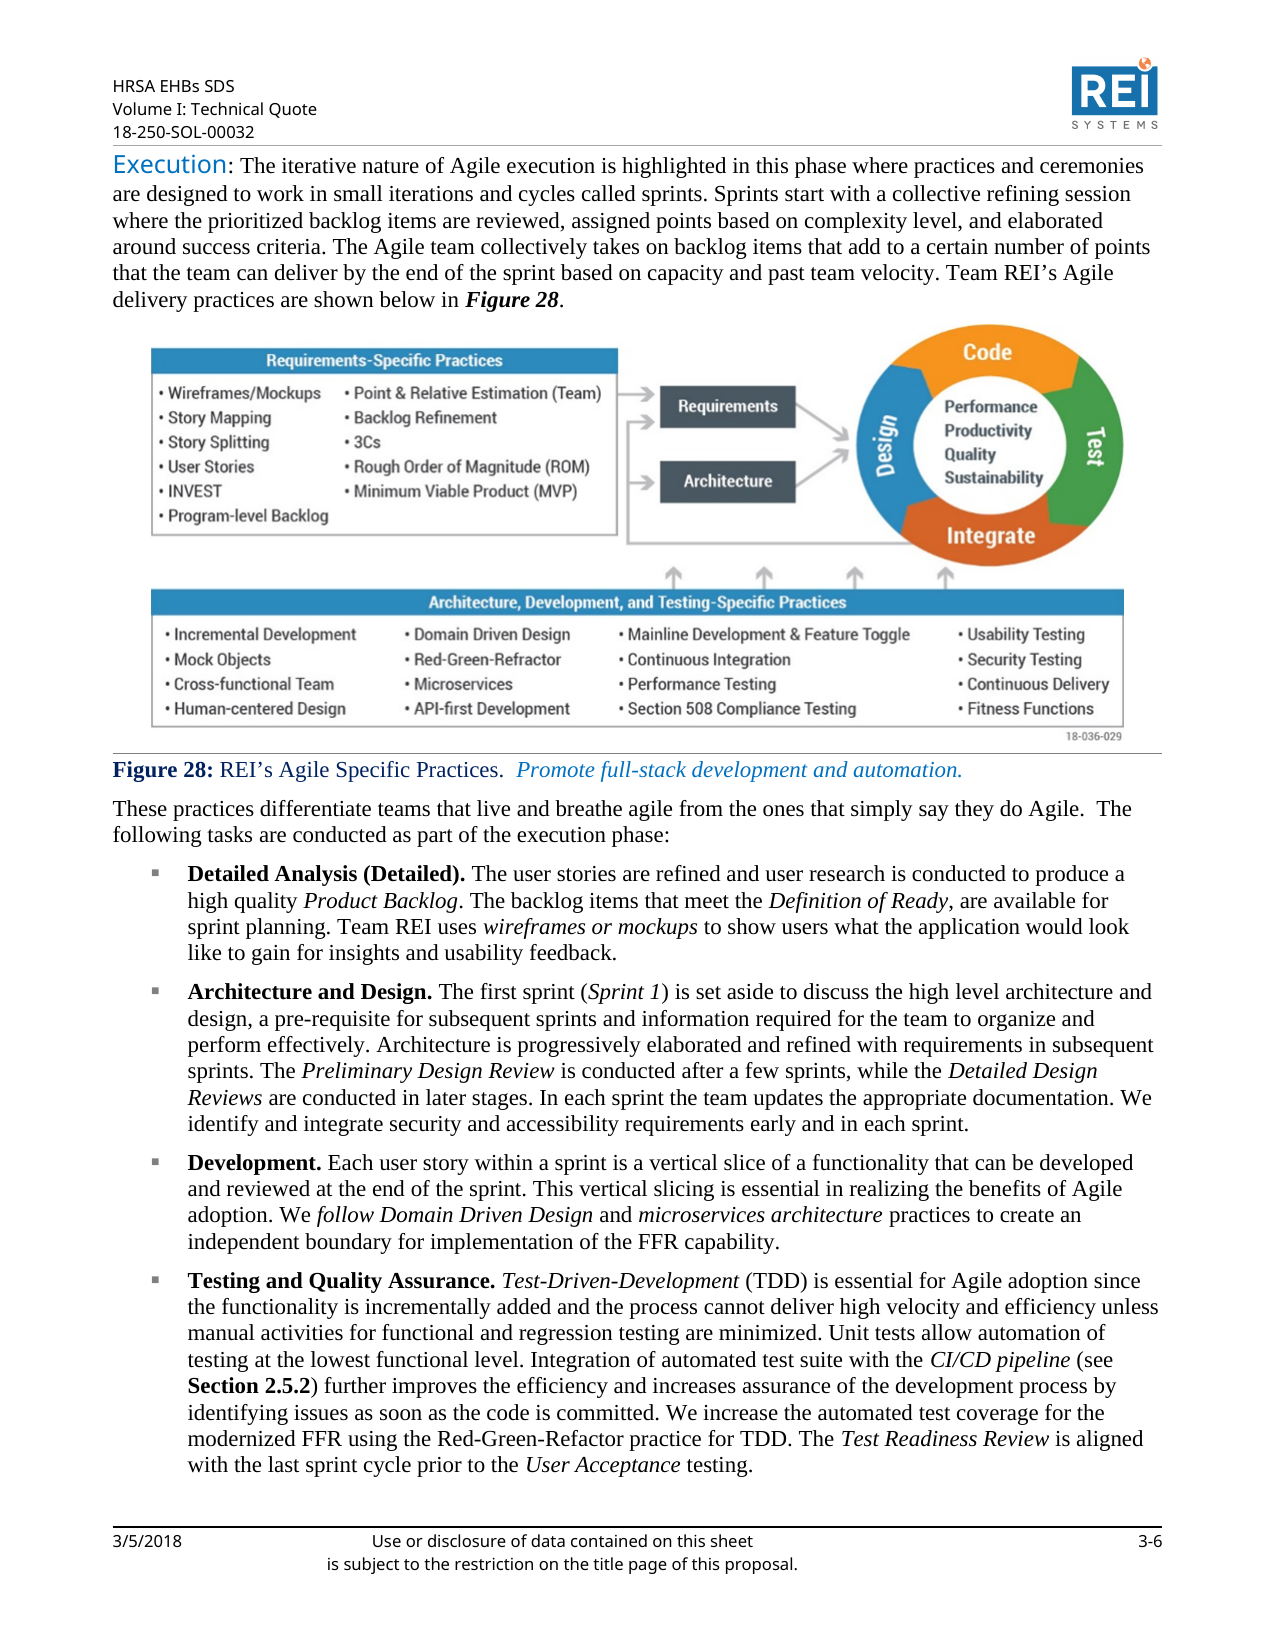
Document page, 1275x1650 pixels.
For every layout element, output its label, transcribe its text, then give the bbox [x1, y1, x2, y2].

text Figure 28: REI’s Agile Specific Practices. Promote full-stack development and automation. [112, 754, 1162, 783]
list Detailed Analysis (Detailed). The user stories are refined and user research is conducted to produce a high quality Product Backlog. The backlog items that meet the Definition of Ready, are available for sprint planning. Team REI uses wireframes or mockups to show users what the application would look like to gain for insights and usability feedback. [150, 860, 1162, 966]
list Testing and Quality Assurance. Test-Driven-Development (TDD) is essential for Agile adoption since the functionality is incrementally added and the process cannot deliver high velocity and efficiency unless manual activities for functional and regression testing are minimized. Unit tests allow automation of testing at the lowest functional level. Integration of automated test suite with the CI/CD pipeline (see Section 2.5.2) further improves the efficiency and increases assurance of the development process by identifying issues as soon as the code is committed. We increase the automated test coverage for the modernized FFR using the Red-Green-Refactor practice for TDD. The Test Readiness Review is aligned with the last sprint cycle prior to the User Acceptance testing. [150, 1267, 1162, 1478]
text Execution: The iterative nature of Agile execution is highlighted in this phase where practices and ceremonies are designed to work in small iterations and cycles called sprints. Sprints start with a collective refining session where the prioritized backlog items are reviewed, assigned points based on complexity level, and elaborated around success criteria. The Agile team collectively takes on backlog items that add to a certain number of points that the team can deliver by the end of the sprint based on capacity and past team velocity. Team REI’s Agile delivery practices are shown below in Figure 28. [112, 146, 1162, 312]
picture [151, 324, 1124, 741]
list Development. Each user story within a sprint is a vertical slice of a functionality that can be developed and reviewed at the end of the sprint. This vertical slicing is essential in realizing the benefits of Agile adoption. We follow Domain Driven Design and microservices architecture practices to create an independent boundary for implementation of the FFR capability. [150, 1149, 1162, 1254]
text These practices differentiate teams that live and breathe agile from the ones that simply say they do Agile. The following tasks are conducted as part of the execution phase: [112, 795, 1162, 848]
list Architecture and Design. The first sprint (Sprint 1) is set aside to discuss the high level architecture and design, a pre-requisite for subsequent sprints and information required for the team to organize and perform effectively. Architecture is progressively elaborated and refined with requirements in subsequent sprints. The Preliminary Design Review is conducted after a few sprints, while the Detailed Design Reviews are conducted in later stages. In each sprint the team updates the appropriate documentation. We identify and integrate security and accessibility requirements early and in each sprint. [150, 978, 1162, 1136]
picture [1070, 55, 1160, 131]
